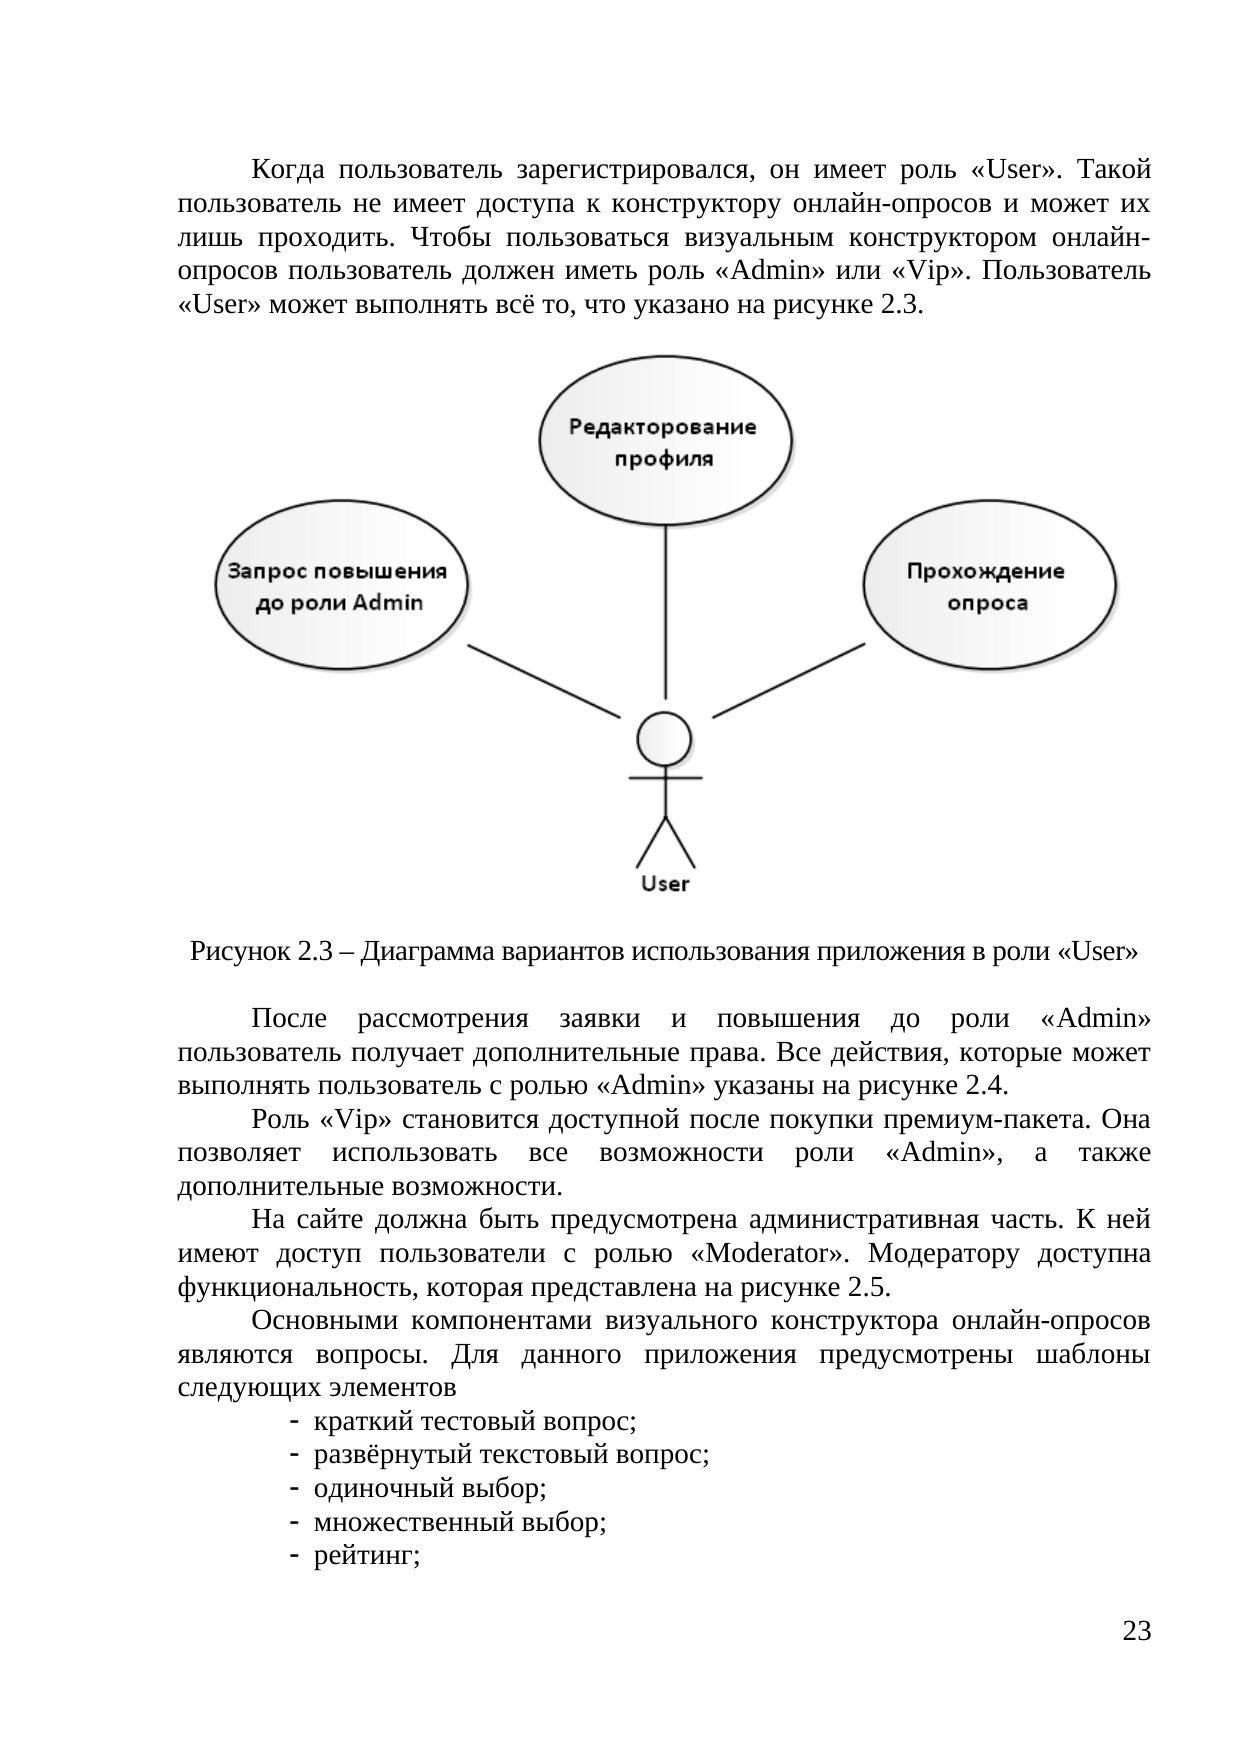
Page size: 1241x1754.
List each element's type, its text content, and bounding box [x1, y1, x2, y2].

text одиночный выбор; [289, 1470, 1152, 1504]
text Роль «Vip» становится доступной после покупки премиум-пакета. Она позволяет использовать все возможности роли «Admin», а также дополнительные возможности. [177, 1101, 1152, 1202]
text развёрнутый текстовый вопрос; [289, 1437, 1152, 1470]
text Рисунок 2.3 – Диаграмма вариантов использования приложения в роли «User» [177, 933, 1152, 967]
text После рассмотрения заявки и повышения до роли «Admin» пользователь получает дополнительные права. Все действия, которые может выполнять пользователь с ролью «Admin» указаны на рисунке 2.4. [177, 1000, 1152, 1101]
text Основными компонентами визуального конструктора онлайн-опросов являются вопросы. Для данного приложения предусмотрены шаблоны следующих элементов [177, 1302, 1152, 1403]
picture [177, 352, 1152, 900]
text На сайте должна быть предусмотрена административная часть. К ней имеют доступ пользователи с ролью «Moderator». Модератору доступна функциональность, которая представлена на рисунке 2.5. [177, 1202, 1152, 1302]
text Когда пользователь зарегистрировался, он имеет роль «User». Такой пользователь не имеет доступа к конструктору онлайн-опросов и может их лишь проходить. Чтобы пользоваться визуальным конструктором онлайн-опросов пользователь должен иметь роль «Admin» или «Vip». Пользователь «User» может выполнять всё то, что указано на рисунке 2.3. [177, 152, 1152, 319]
text краткий тестовый вопрос; [289, 1403, 1152, 1437]
text рейтинг; [289, 1537, 1152, 1571]
text множественный выбор; [289, 1504, 1152, 1537]
